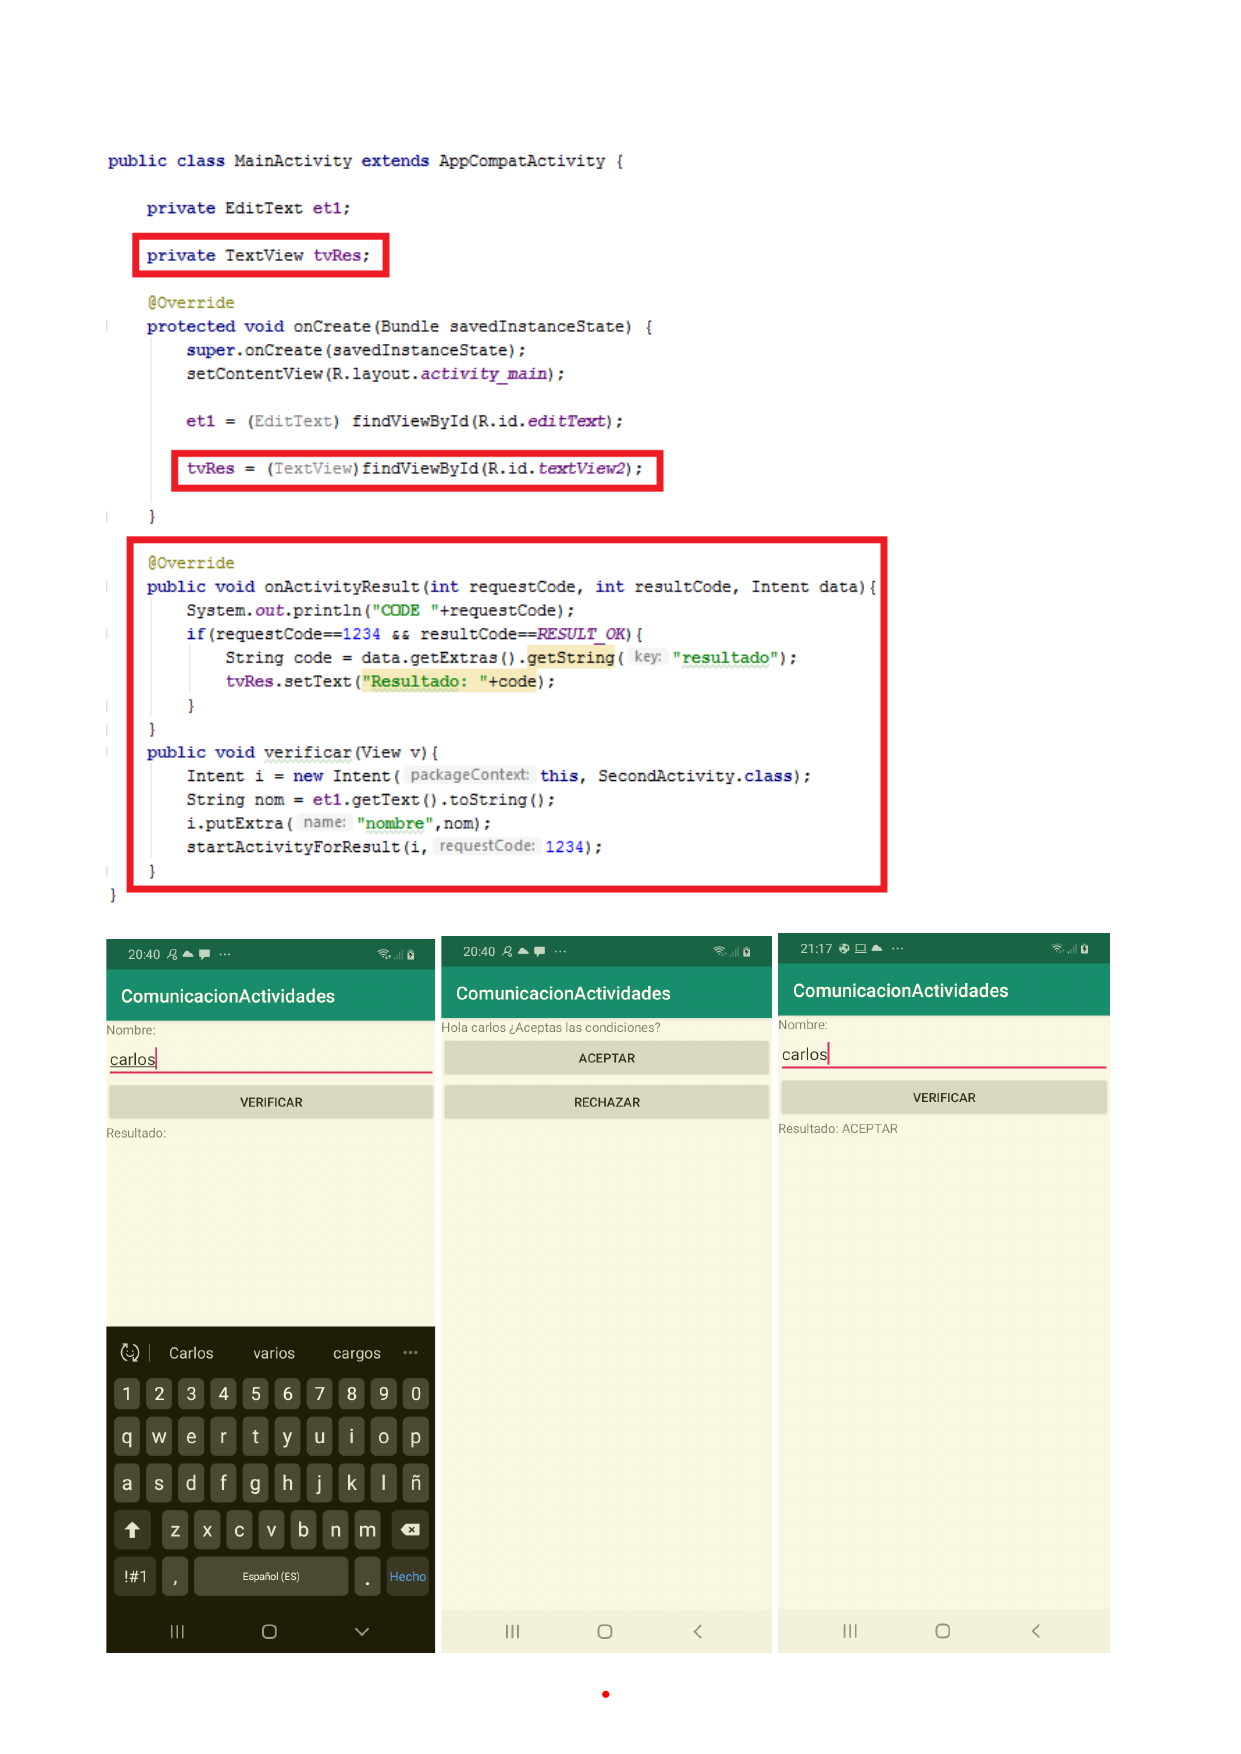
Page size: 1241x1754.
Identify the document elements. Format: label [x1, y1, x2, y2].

picture [106, 939, 436, 1653]
picture [778, 933, 1110, 1653]
picture [441, 936, 772, 1653]
picture [106, 137, 896, 922]
